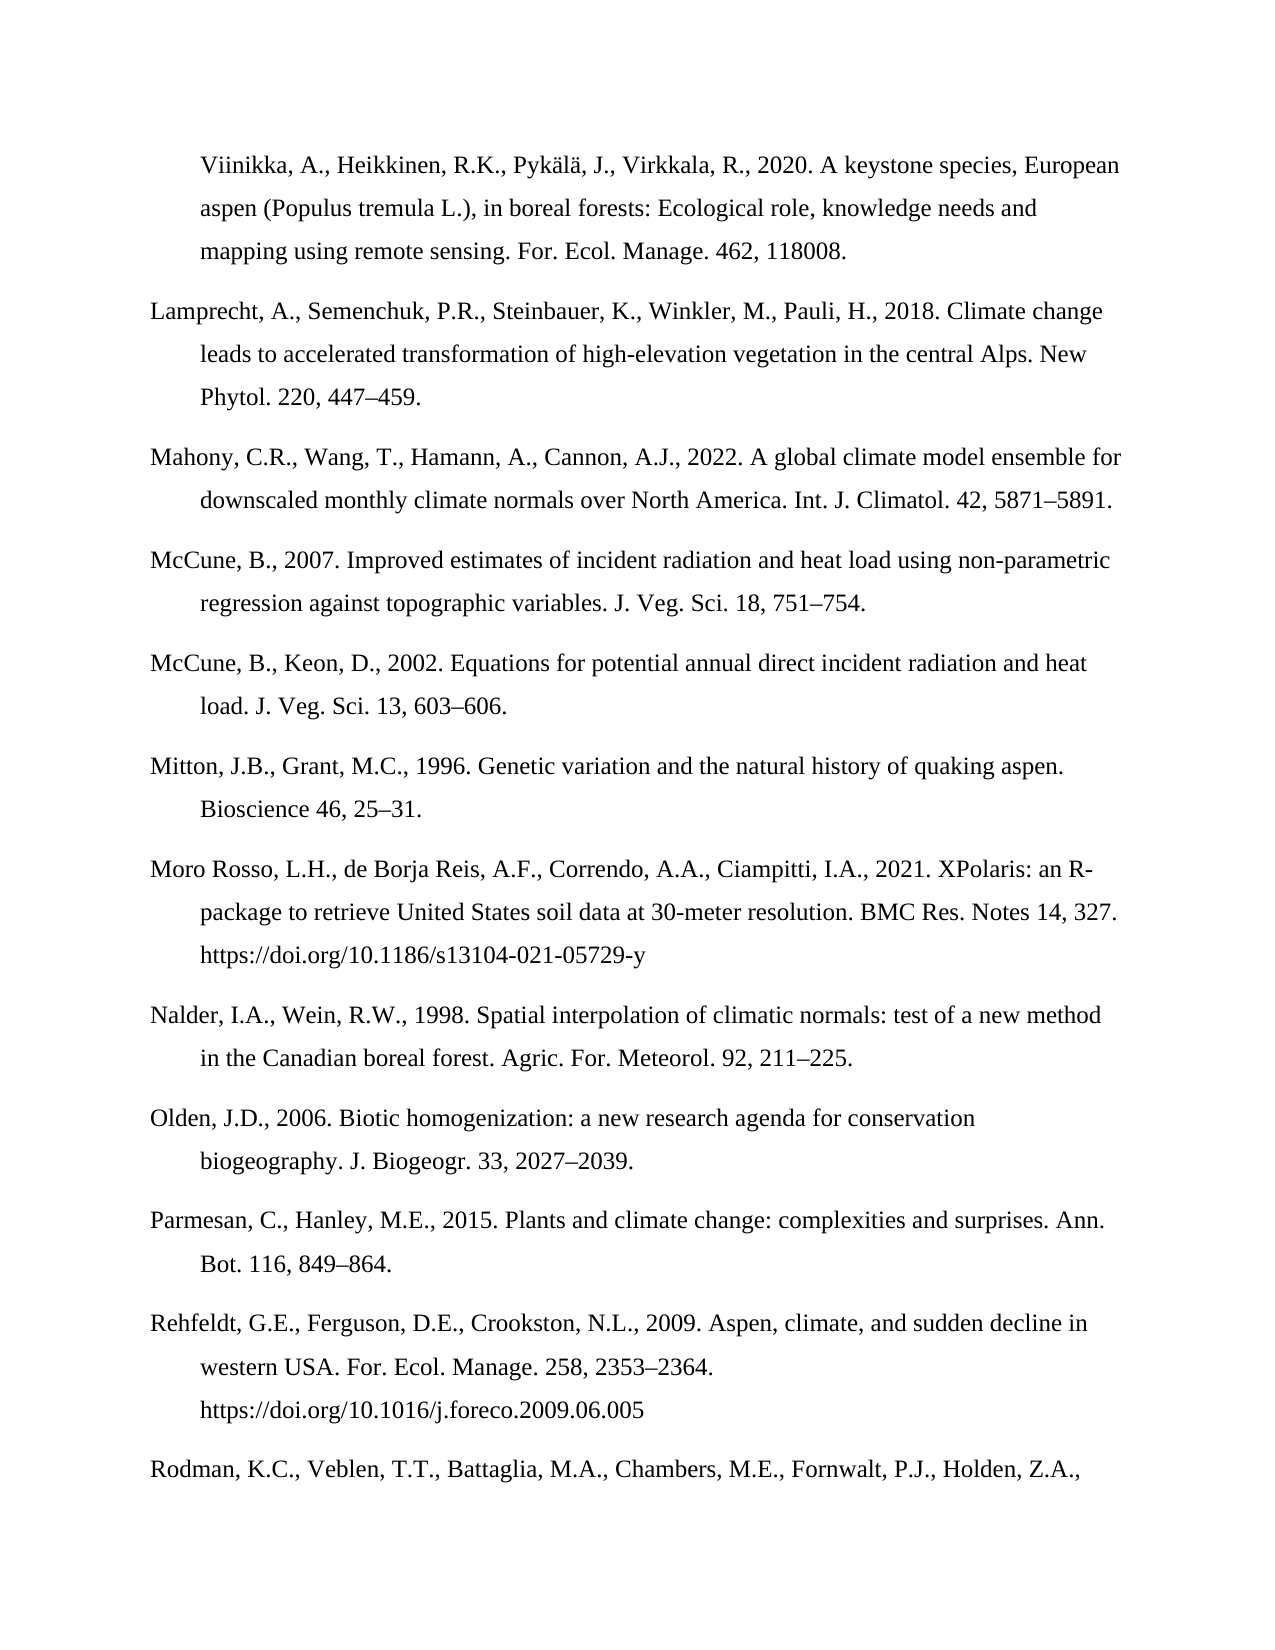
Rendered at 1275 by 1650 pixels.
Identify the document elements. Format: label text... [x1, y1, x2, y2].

text Rehfeldt, G.E., Ferguson, D.E., Crookston, N.L., 2009. Aspen, climate, and sudden decline in western USA. For. Ecol. Manage. 258, 2353–2364. https://doi.org/10.1016/j.foreco.2009.06.005 [150, 1308, 1125, 1423]
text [150, 1454, 1125, 1483]
text Nalder, I.A., Wein, R.W., 1998. Spatial interpolation of climatic normals: test of a new method in the Canadian boreal forest. Agric. For. Meteorol. 92, 211–225. [150, 1000, 1125, 1072]
text Mahony, C.R., Wang, T., Hamann, A., Cannon, A.J., 2022. A global climate model ensemble for downscaled monthly climate normals over North America. Int. J. Climatol. 42, 5871–5891. [150, 442, 1125, 514]
text McCune, B., 2007. Improved estimates of incident radiation and heat load using non‐parametric regression against topographic variables. J. Veg. Sci. 18, 751–754. [150, 545, 1125, 617]
text Moro Rosso, L.H., de Borja Reis, A.F., Correndo, A.A., Ciampitti, I.A., 2021. XPolaris: an R-package to retrieve United States soil data at 30-meter resolution. BMC Res. Notes 14, 327. https://doi.org/10.1186/s13104-021-05729-y [150, 854, 1125, 969]
text McCune, B., Keon, D., 2002. Equations for potential annual direct incident radiation and heat load. J. Veg. Sci. 13, 603–606. [150, 648, 1125, 720]
text Parmesan, C., Hanley, M.E., 2015. Plants and climate change: complexities and surprises. Ann. Bot. 116, 849–864. [150, 1206, 1125, 1277]
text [150, 150, 1125, 265]
text Lamprecht, A., Semenchuk, P.R., Steinbauer, K., Winkler, M., Pauli, H., 2018. Climate change leads to accelerated transformation of high‐elevation vegetation in the central Alps. New Phytol. 220, 447–459. [150, 296, 1125, 411]
text Olden, J.D., 2006. Biotic homogenization: a new research agenda for conservation biogeography. J. Biogeogr. 33, 2027–2039. [150, 1103, 1125, 1174]
text Mitton, J.B., Grant, M.C., 1996. Genetic variation and the natural history of quaking aspen. Bioscience 46, 25–31. [150, 751, 1125, 823]
